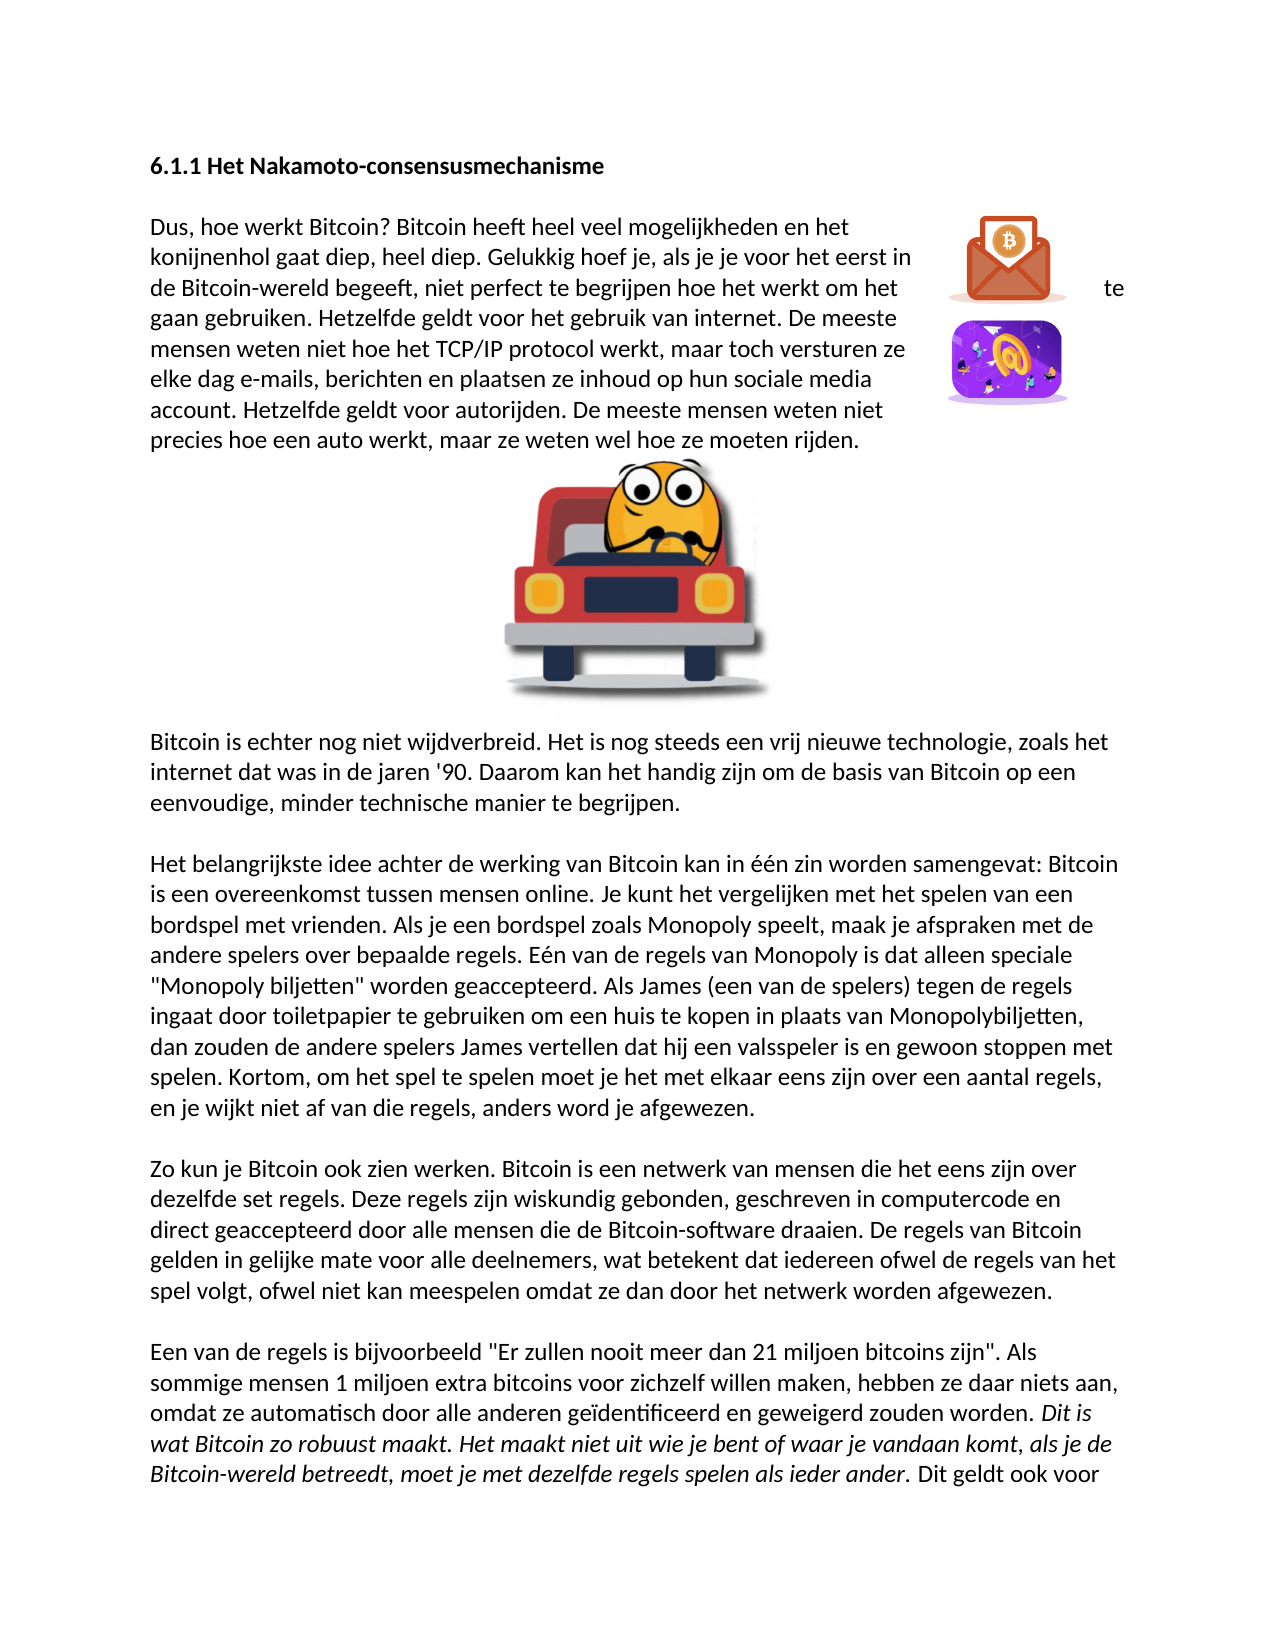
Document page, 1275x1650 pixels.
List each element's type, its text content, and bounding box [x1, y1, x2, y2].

picture [492, 455, 783, 726]
text Bitcoin is echter nog niet wijdverbreid. Het is nog steeds een vrij nieuwe technologie, zoals het internet dat was in de jaren '90. Daarom kan het handig zijn om de basis van Bitcoin op een eenvoudige, minder technische manier te begrijpen. [150, 726, 1125, 817]
text Dus, hoe werkt Bitcoin? Bitcoin heeft heel veel mogelijkheden en het konijnenhol gaat diep, heel diep. Gelukkig hoef je, als je je voor het eerst in de Bitcoin-wereld begeeft, niet perfect te begrijpen hoe het werkt om het te gaan gebruiken. Hetzelfde geldt voor het gebruik van internet. De meeste mensen weten niet hoe het TCP/IP protocol werkt, maar toch versturen ze elke dag e-mails, berichten en plaatsen ze inhoud op hun sociale media account. Hetzelfde geldt voor autorijden. De meeste mensen weten niet precies hoe een auto werkt, maar ze weten wel hoe ze moeten rijden. [150, 211, 1125, 455]
text 6.1.1 Het Nakamoto-consensusmechanisme [150, 150, 1125, 181]
text Het belangrijkste idee achter de werking van Bitcoin kan in één zin worden samengevat: Bitcoin is een overeenkomst tussen mensen online. Je kunt het vergelijken met het spelen van een bordspel met vrienden. Als je een bordspel zoals Monopoly speelt, maak je afspraken met de andere spelers over bepaalde regels. Eén van de regels van Monopoly is dat alleen speciale "Monopoly biljetten" worden geaccepteerd. Als James (een van de spelers) tegen de regels ingaat door toiletpapier te gebruiken om een huis te kopen in plaats van Monopolybiljetten, dan zouden de andere spelers James vertellen dat hij een valsspeler is en gewoon stoppen met spelen. Kortom, om het spel te spelen moet je het met elkaar eens zijn over een aantal regels, en je wijkt niet af van die regels, anders word je afgewezen. [150, 848, 1125, 1123]
text Zo kun je Bitcoin ook zien werken. Bitcoin is een netwerk van mensen die het eens zijn over dezelfde set regels. Deze regels zijn wiskundig gebonden, geschreven in computercode en direct geaccepteerd door alle mensen die de Bitcoin-software draaien. De regels van Bitcoin gelden in gelijke mate voor alle deelnemers, wat betekent dat iedereen ofwel de regels van het spel volgt, ofwel niet kan meespelen omdat ze dan door het netwerk worden afgewezen. [150, 1153, 1125, 1306]
picture [933, 208, 1085, 411]
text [150, 1336, 1125, 1489]
